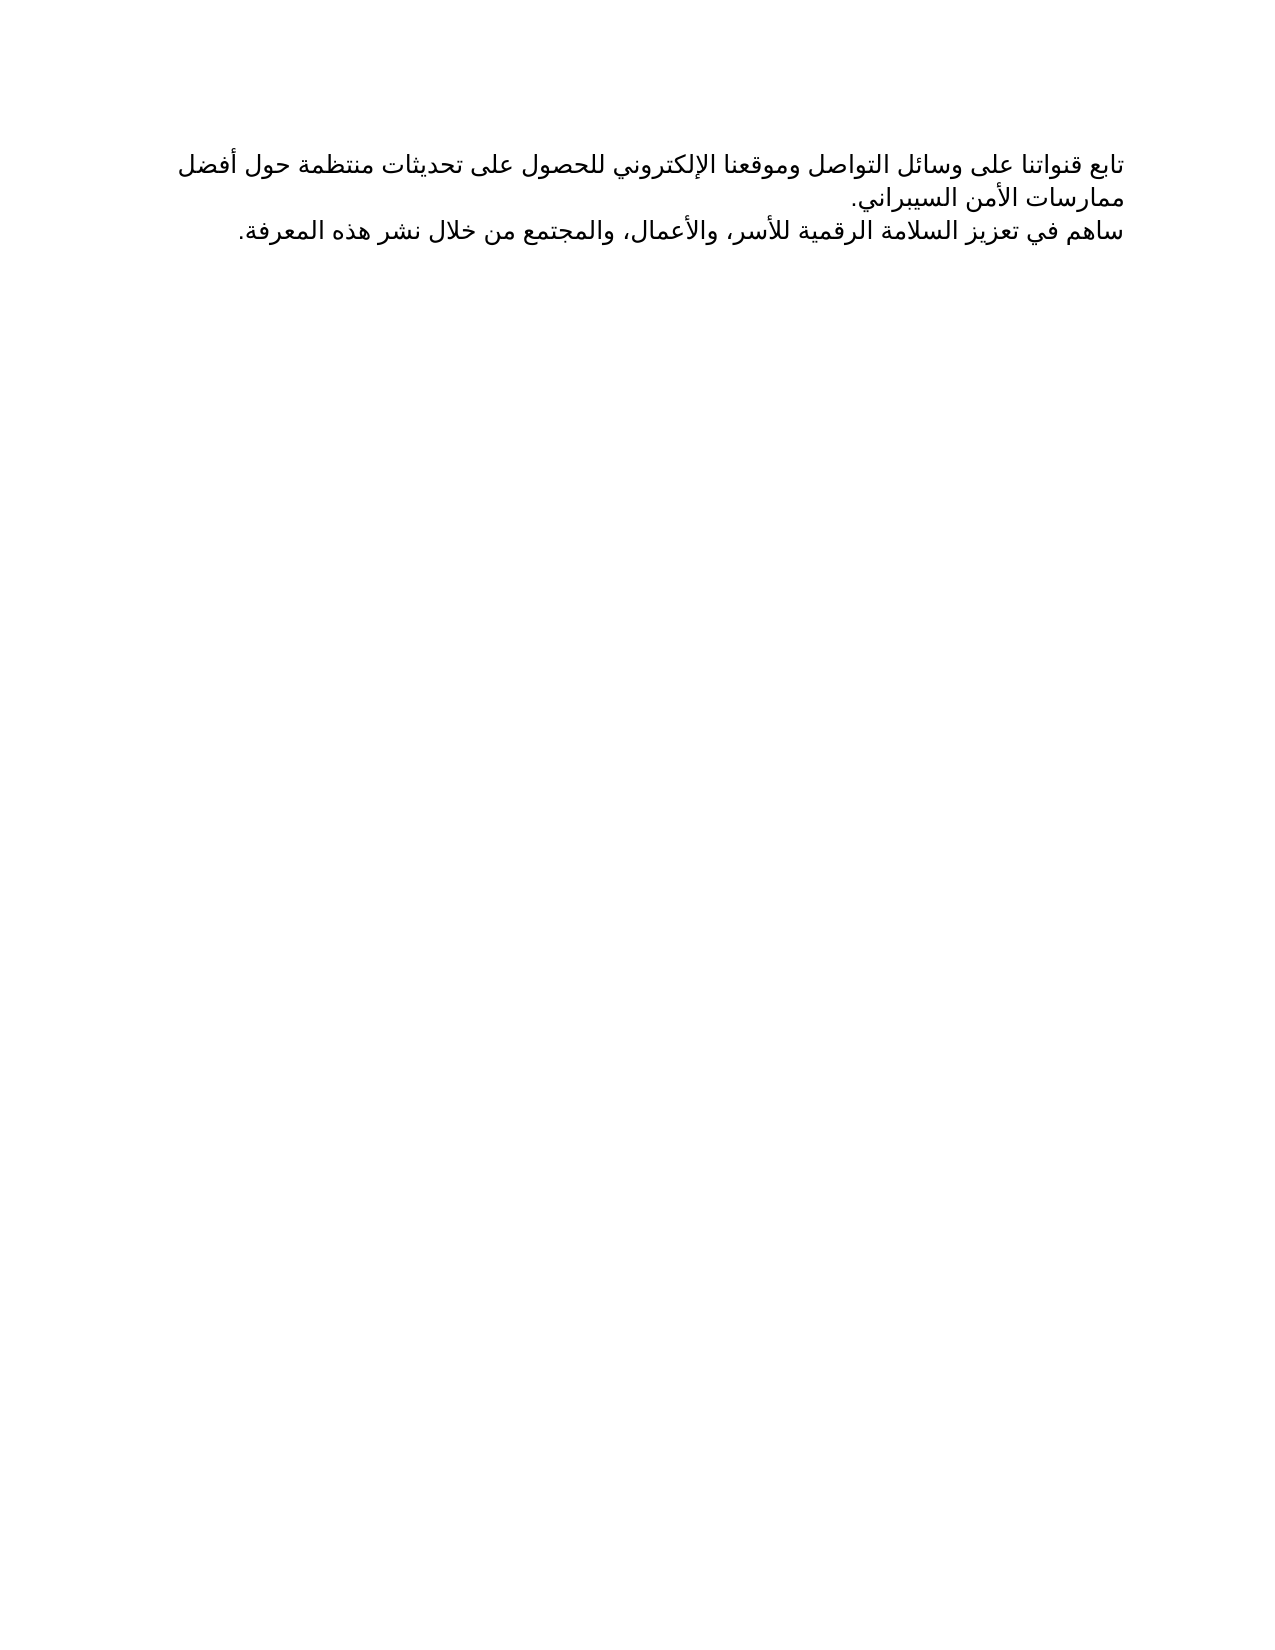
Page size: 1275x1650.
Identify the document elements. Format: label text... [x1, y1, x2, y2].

text تابع قنواتنا على وسائل التواصل وموقعنا الإلكتروني للحصول على تحديثات منتظمة حول أفضل ممارسات الأمن السيبراني. [150, 150, 1125, 212]
text ساهم في تعزيز السلامة الرقمية للأسر، والأعمال، والمجتمع من خلال نشر هذه المعرفة. [150, 216, 1125, 245]
